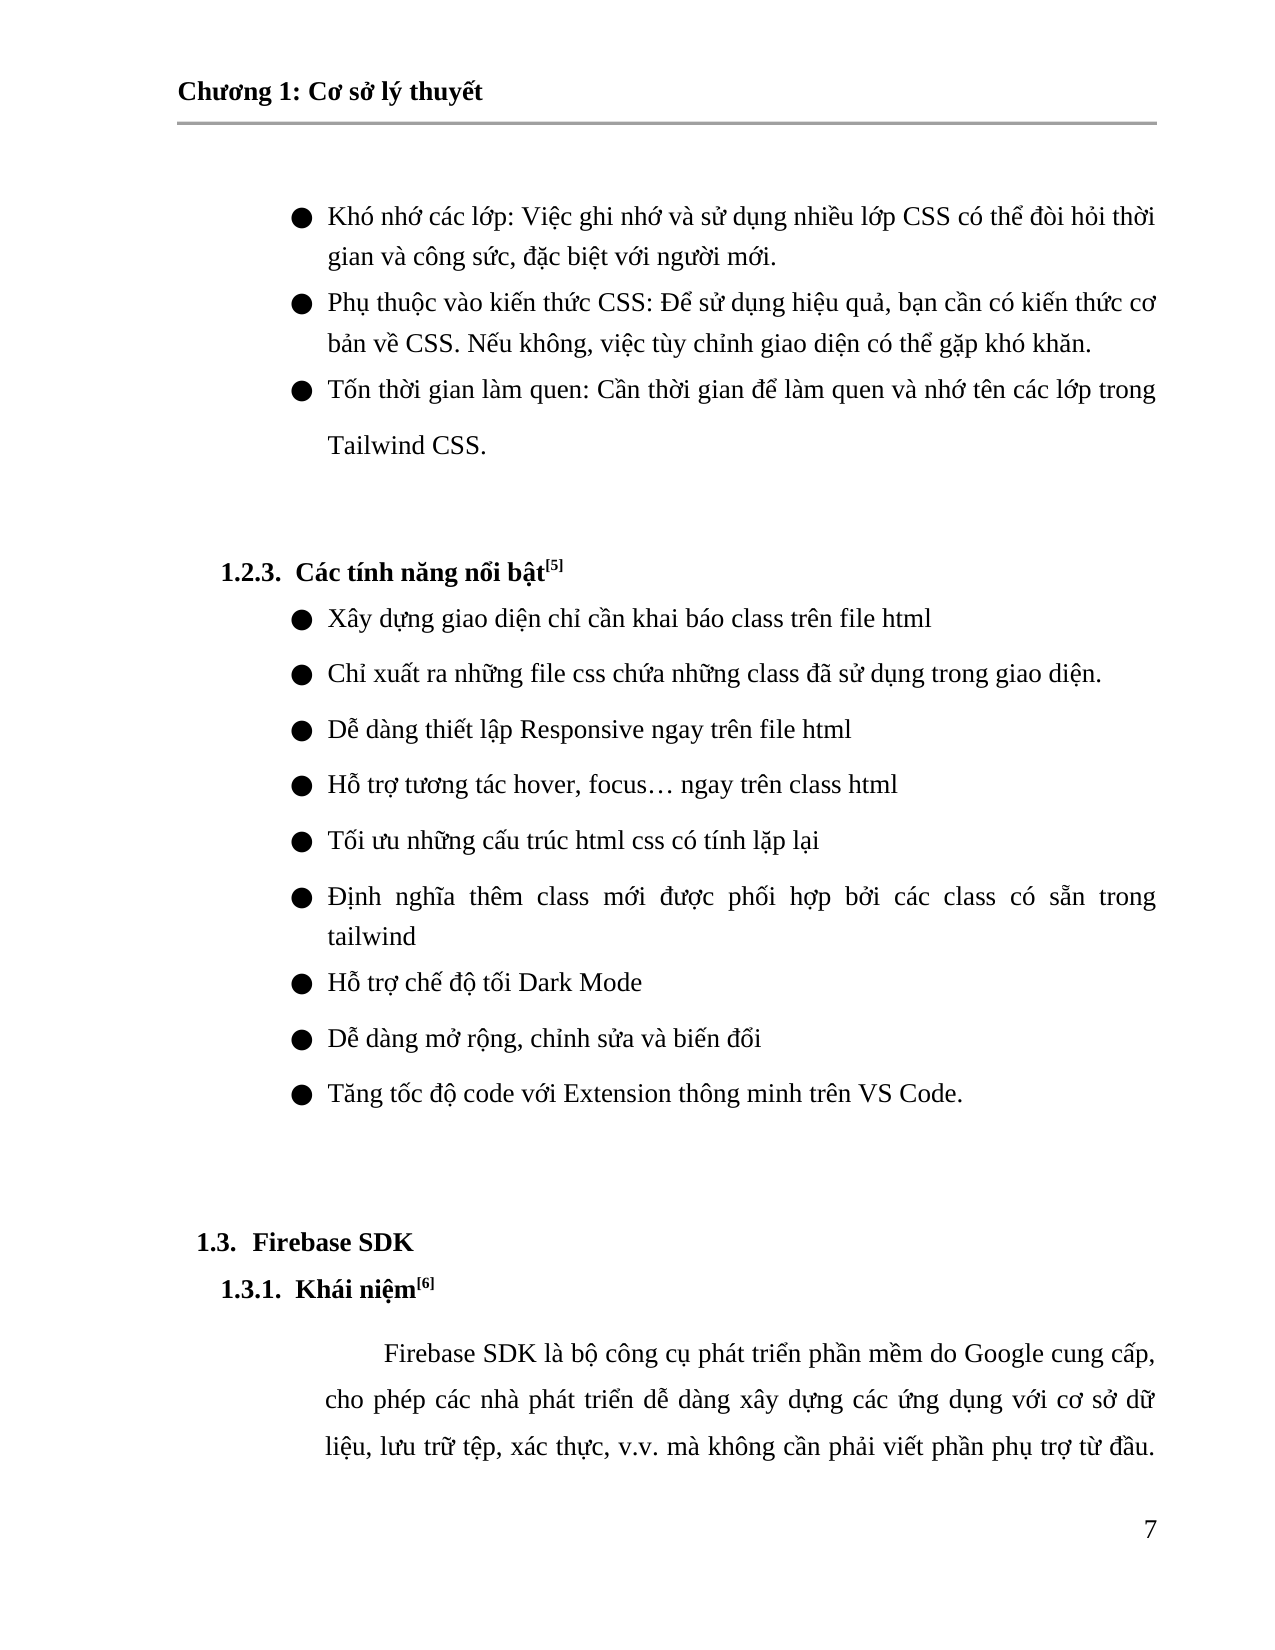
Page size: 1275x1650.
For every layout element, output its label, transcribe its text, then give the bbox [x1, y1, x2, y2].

subtitle Firebase SDK [196, 1226, 1157, 1257]
list Hỗ trợ chế độ tối Dark Mode [290, 951, 1157, 1007]
list Dễ dàng thiết lập Responsive ngay trên file html [290, 698, 1157, 754]
list Tốn thời gian làm quen: Cần thời gian để làm quen và nhớ tên các lớp trong Tailwind CSS. [290, 358, 1157, 461]
list Định nghĩa thêm class mới được phối hợp bởi các class có sẵn trong tailwind [290, 865, 1157, 951]
list Các tính năng nổi bật[5] [220, 556, 1157, 587]
list Xây dựng giao diện chỉ cần khai báo class trên file html [290, 587, 1157, 643]
list Chỉ xuất ra những file css chứa những class đã sử dụng trong giao diện. [290, 643, 1157, 698]
list Khó nhớ các lớp: Việc ghi nhớ và sử dụng nhiều lớp CSS có thể đòi hỏi thời gian và công sức, đặc biệt với người mới. [290, 185, 1157, 272]
list Hỗ trợ tương tác hover, focus… ngay trên class html [290, 754, 1157, 809]
list Phụ thuộc vào kiến thức CSS: Để sử dụng hiệu quả, bạn cần có kiến thức cơ bản về CSS. Nếu không, việc tùy chỉnh giao diện có thể gặp khó khăn. [290, 272, 1157, 358]
list Khái niệm[6] [220, 1273, 1157, 1305]
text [325, 1337, 1157, 1461]
list Dễ dàng mở rộng, chỉnh sửa và biến đổi [290, 1007, 1157, 1062]
list Tối ưu những cấu trúc html css có tính lặp lại [290, 809, 1157, 865]
list Tăng tốc độ code với Extension thông minh trên VS Code. [290, 1062, 1157, 1118]
